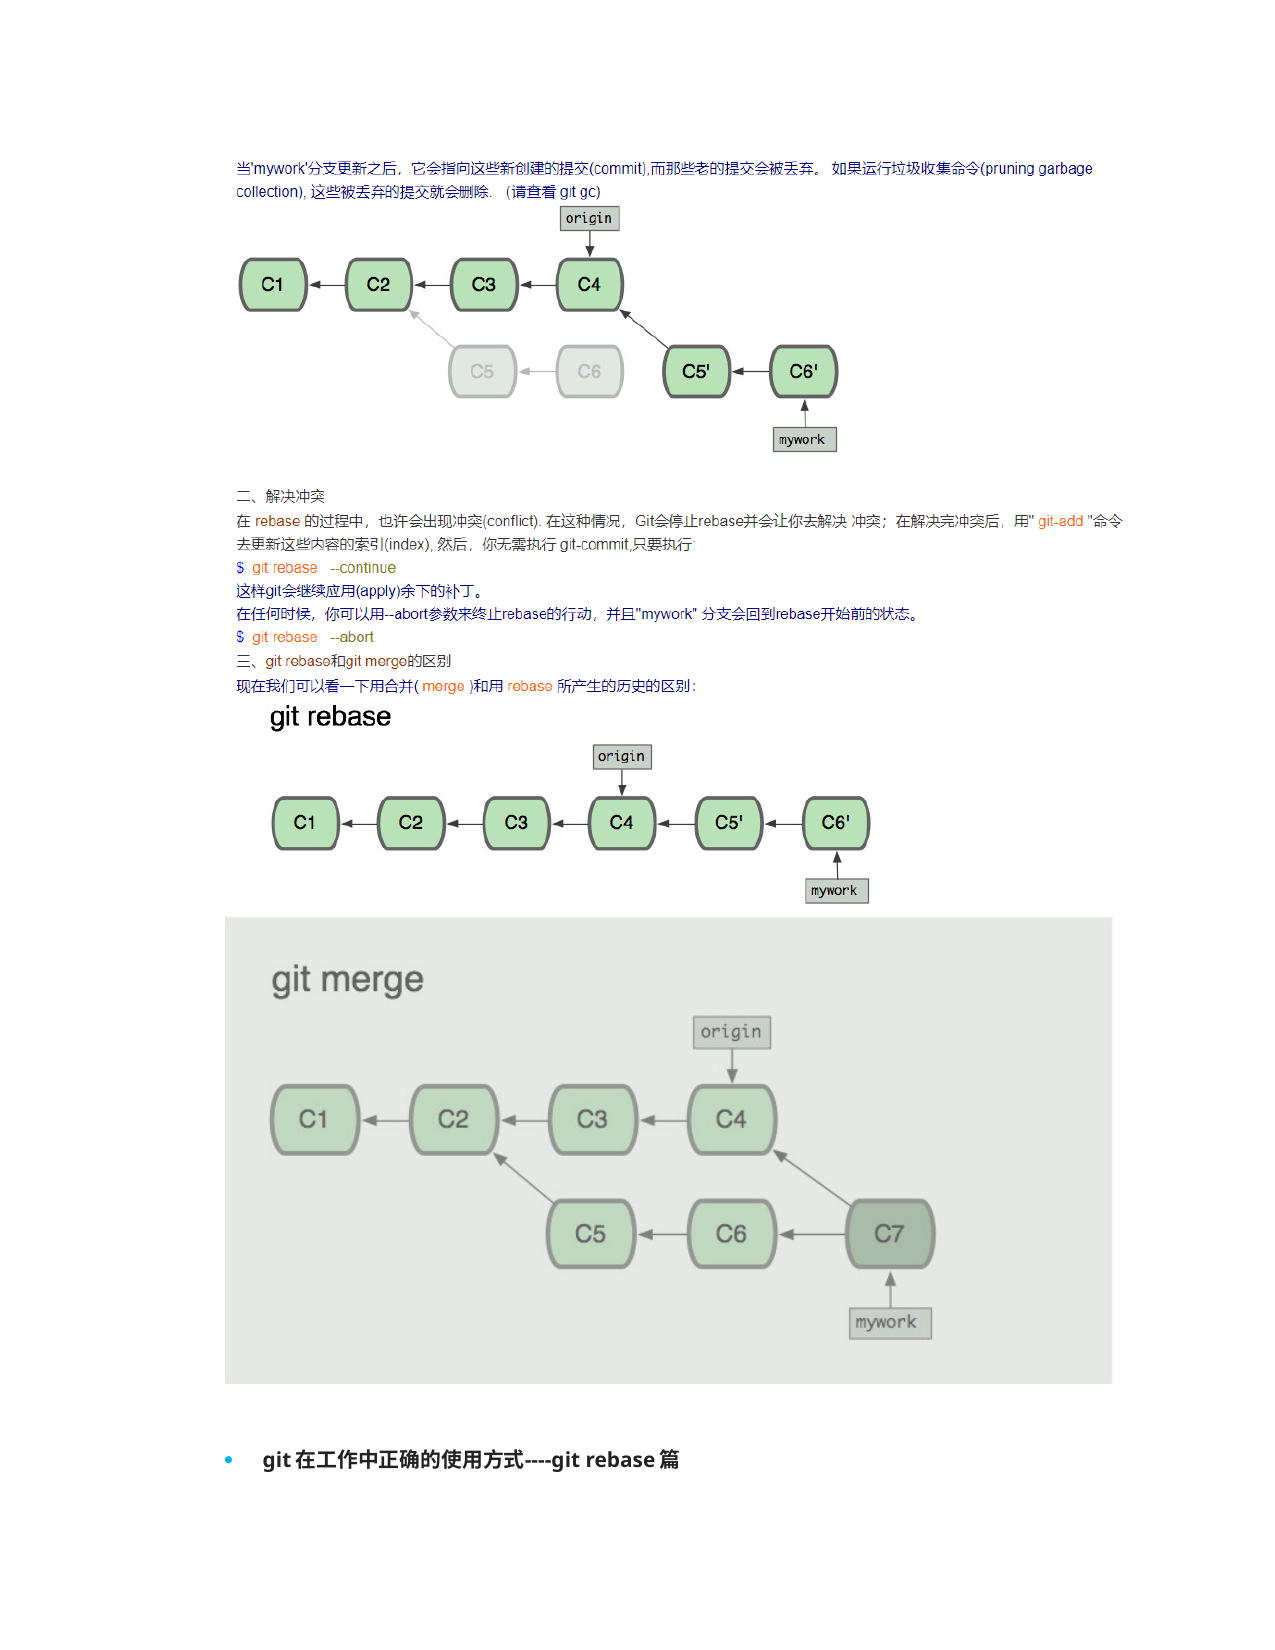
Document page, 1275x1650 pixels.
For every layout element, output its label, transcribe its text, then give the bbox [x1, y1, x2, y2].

subtitle git在工作中正确的使用方式----git rebase篇 [225, 1443, 1087, 1473]
picture [225, 150, 1125, 1384]
